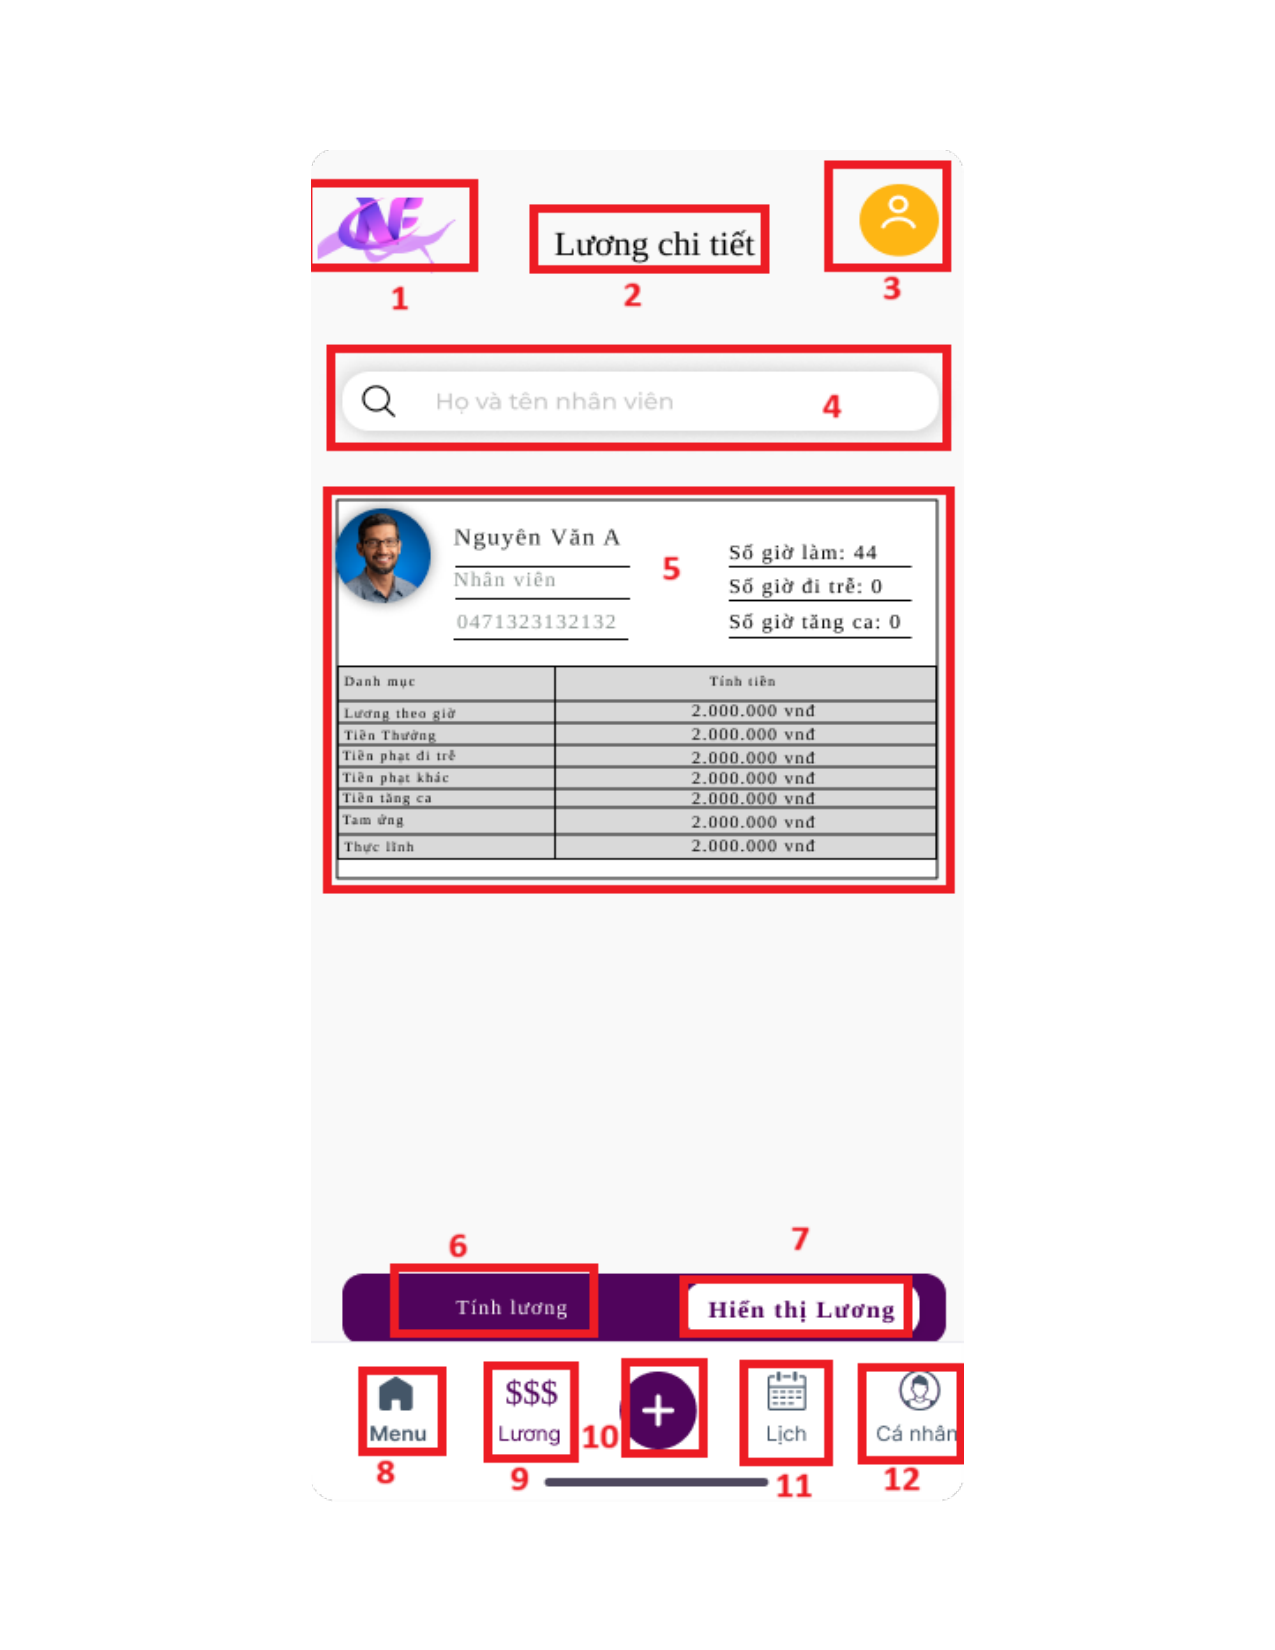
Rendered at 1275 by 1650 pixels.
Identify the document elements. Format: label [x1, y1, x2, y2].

picture [311, 150, 964, 1502]
